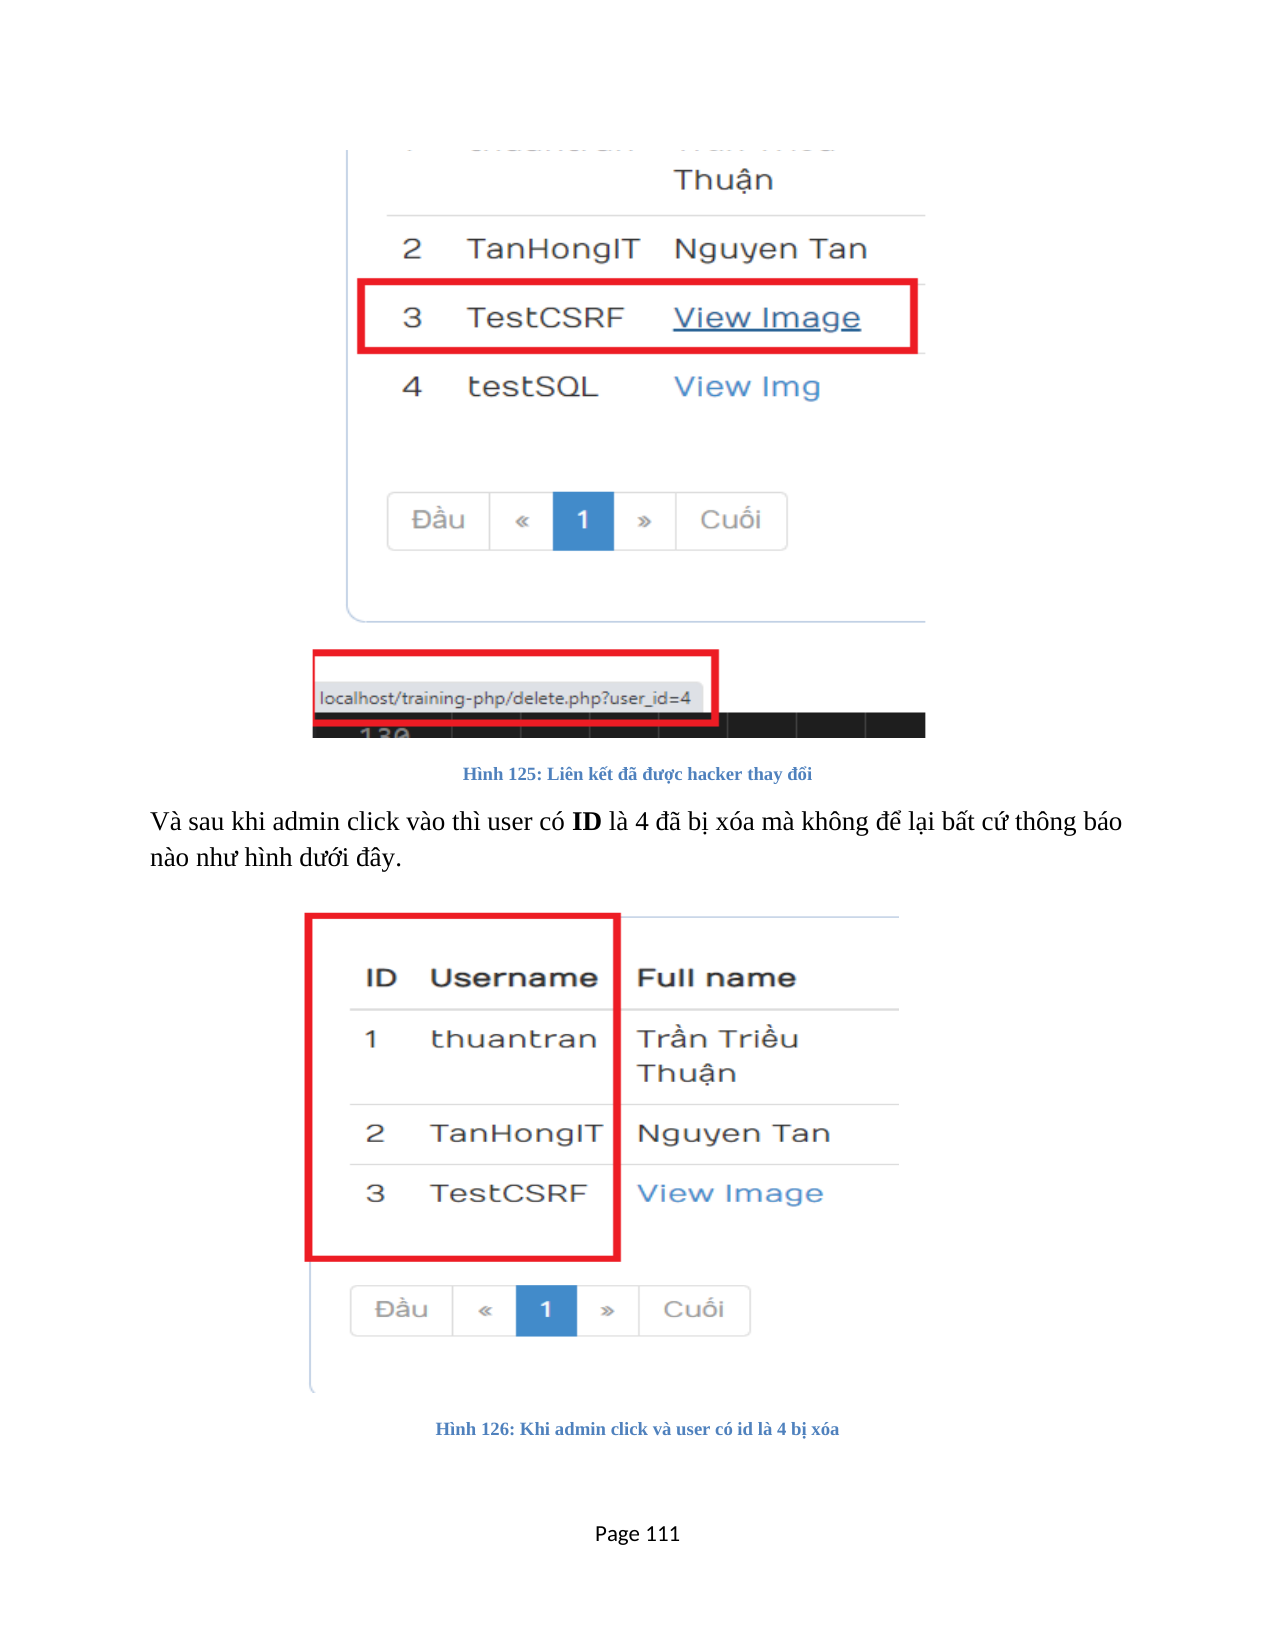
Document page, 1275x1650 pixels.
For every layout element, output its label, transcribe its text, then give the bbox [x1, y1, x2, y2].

text Hình 126: Khi admin click và user có id là 4 bị xóa [150, 1417, 1125, 1439]
text Hình 125: Liên kết đã được hacker thay đổi [150, 762, 1125, 784]
picture [297, 897, 899, 1393]
text Và sau khi admin click vào thì user có ID là 4 đã bị xóa mà không để lại bất cứ thông báo nào như hình dưới đây. [150, 805, 1125, 872]
picture [312, 150, 926, 738]
